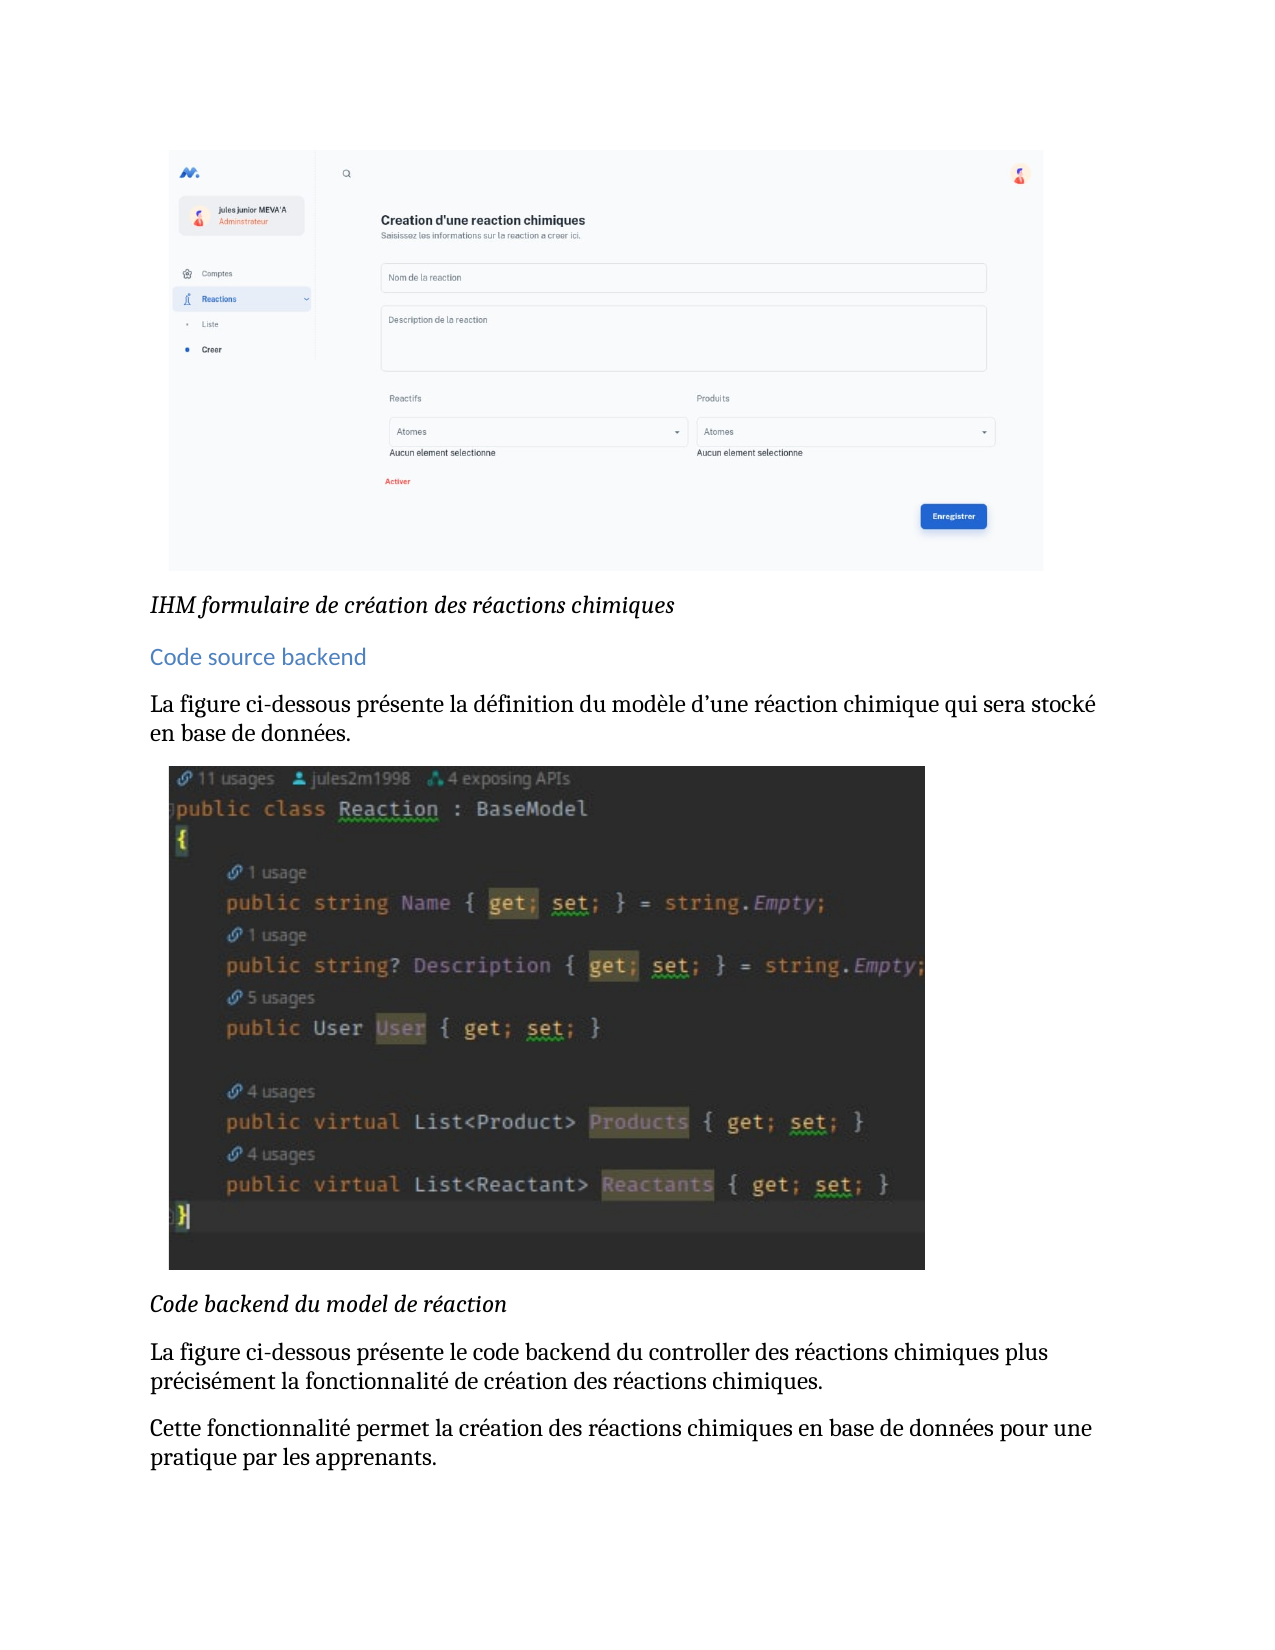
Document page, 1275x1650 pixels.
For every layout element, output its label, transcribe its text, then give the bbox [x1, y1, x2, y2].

text La figure ci-dessous présente le code backend du controller des réactions chimiques plus précisément la fonctionnalité de création des réactions chimiques. [150, 1338, 1125, 1395]
picture [168, 766, 925, 1270]
picture [168, 150, 1044, 571]
text La figure ci-dessous présente la définition du modèle d’une réaction chimique qui sera stocké en base de données. [150, 690, 1125, 748]
text IHM formulaire de création des réactions chimiques [150, 591, 1125, 620]
text Code backend du model de réaction [150, 1290, 1125, 1319]
subtitle Code source backend [150, 641, 1125, 671]
text Cette fonctionnalité permet la création des réactions chimiques en base de données pour une pratique par les apprenants. [150, 1414, 1125, 1472]
